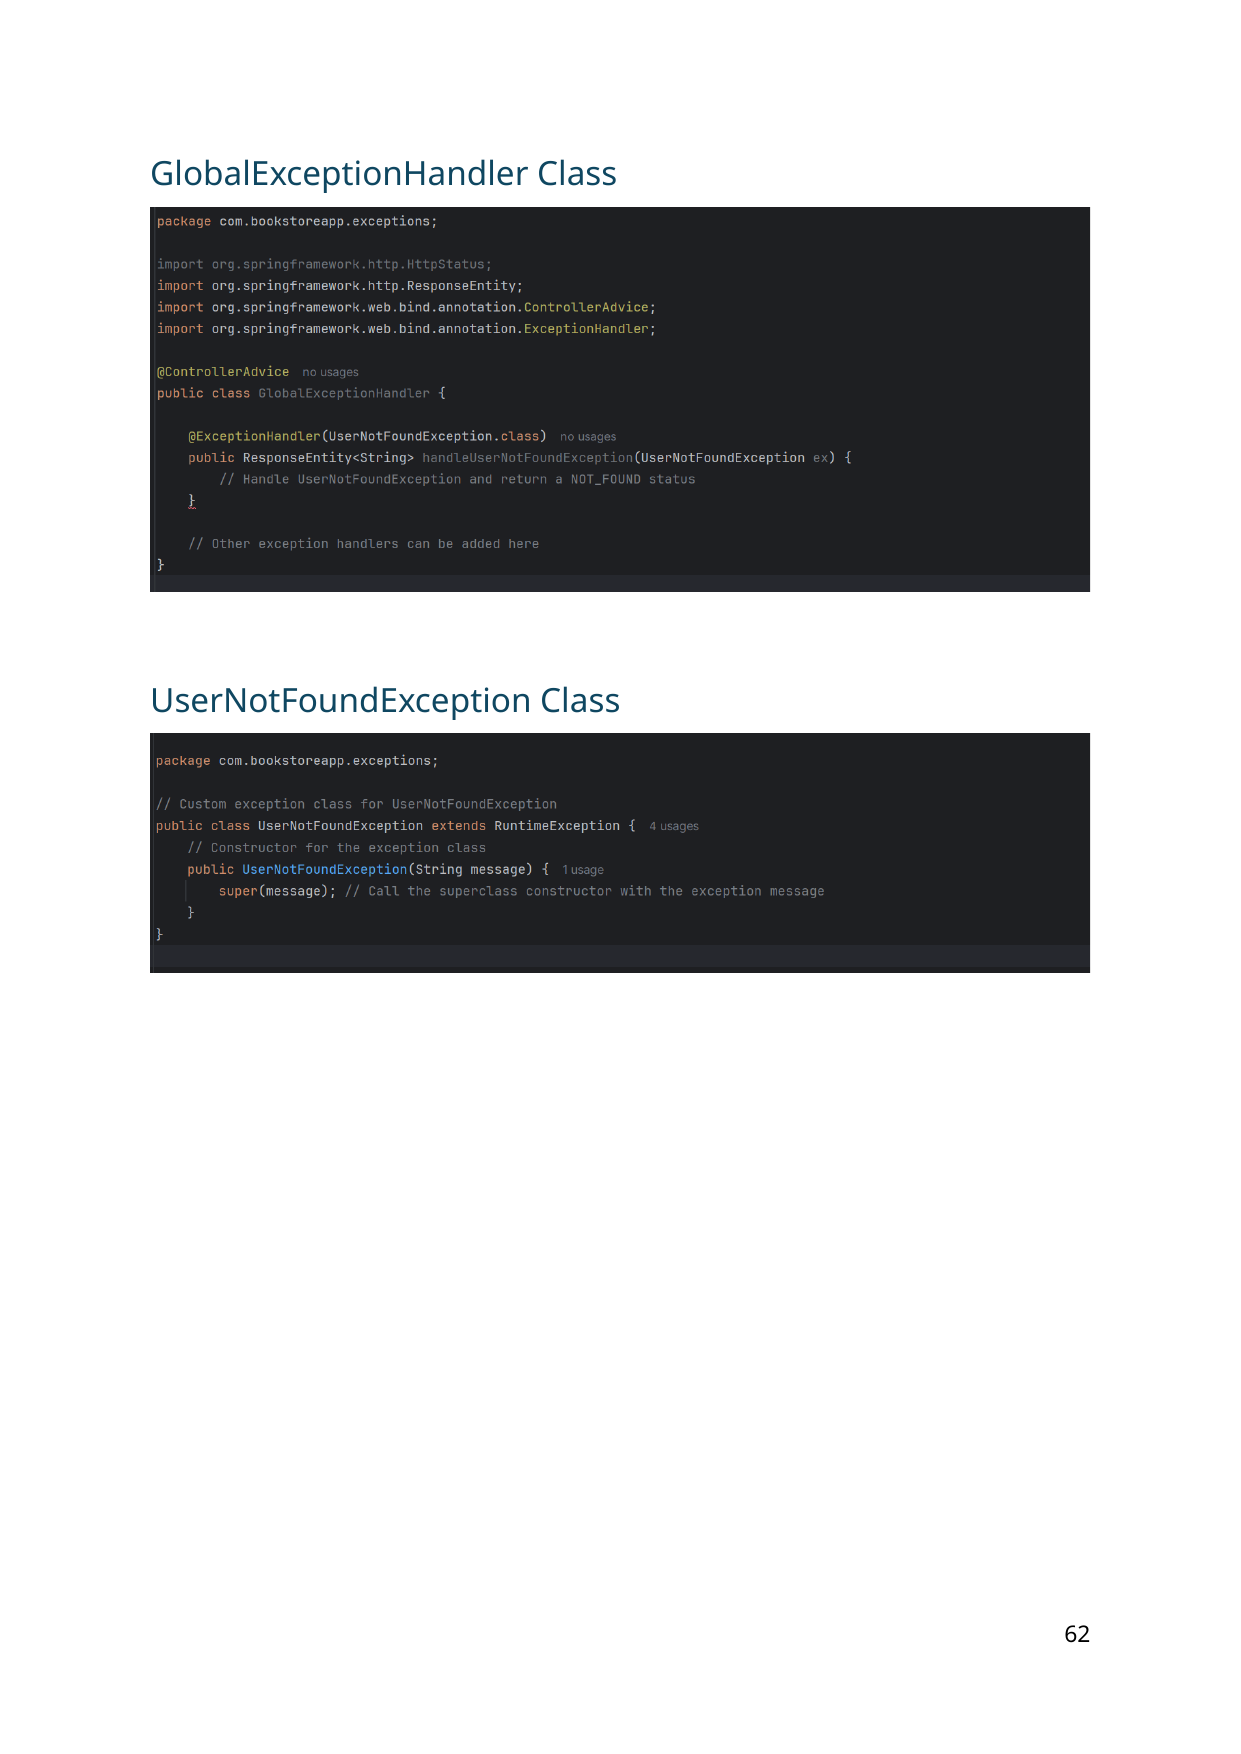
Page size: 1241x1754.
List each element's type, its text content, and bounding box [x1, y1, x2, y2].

subtitle GlobalExceptionHandler Class [150, 150, 1090, 195]
picture [150, 207, 1091, 592]
picture [150, 733, 1091, 973]
subtitle UserNotFoundException Class [150, 676, 1090, 722]
